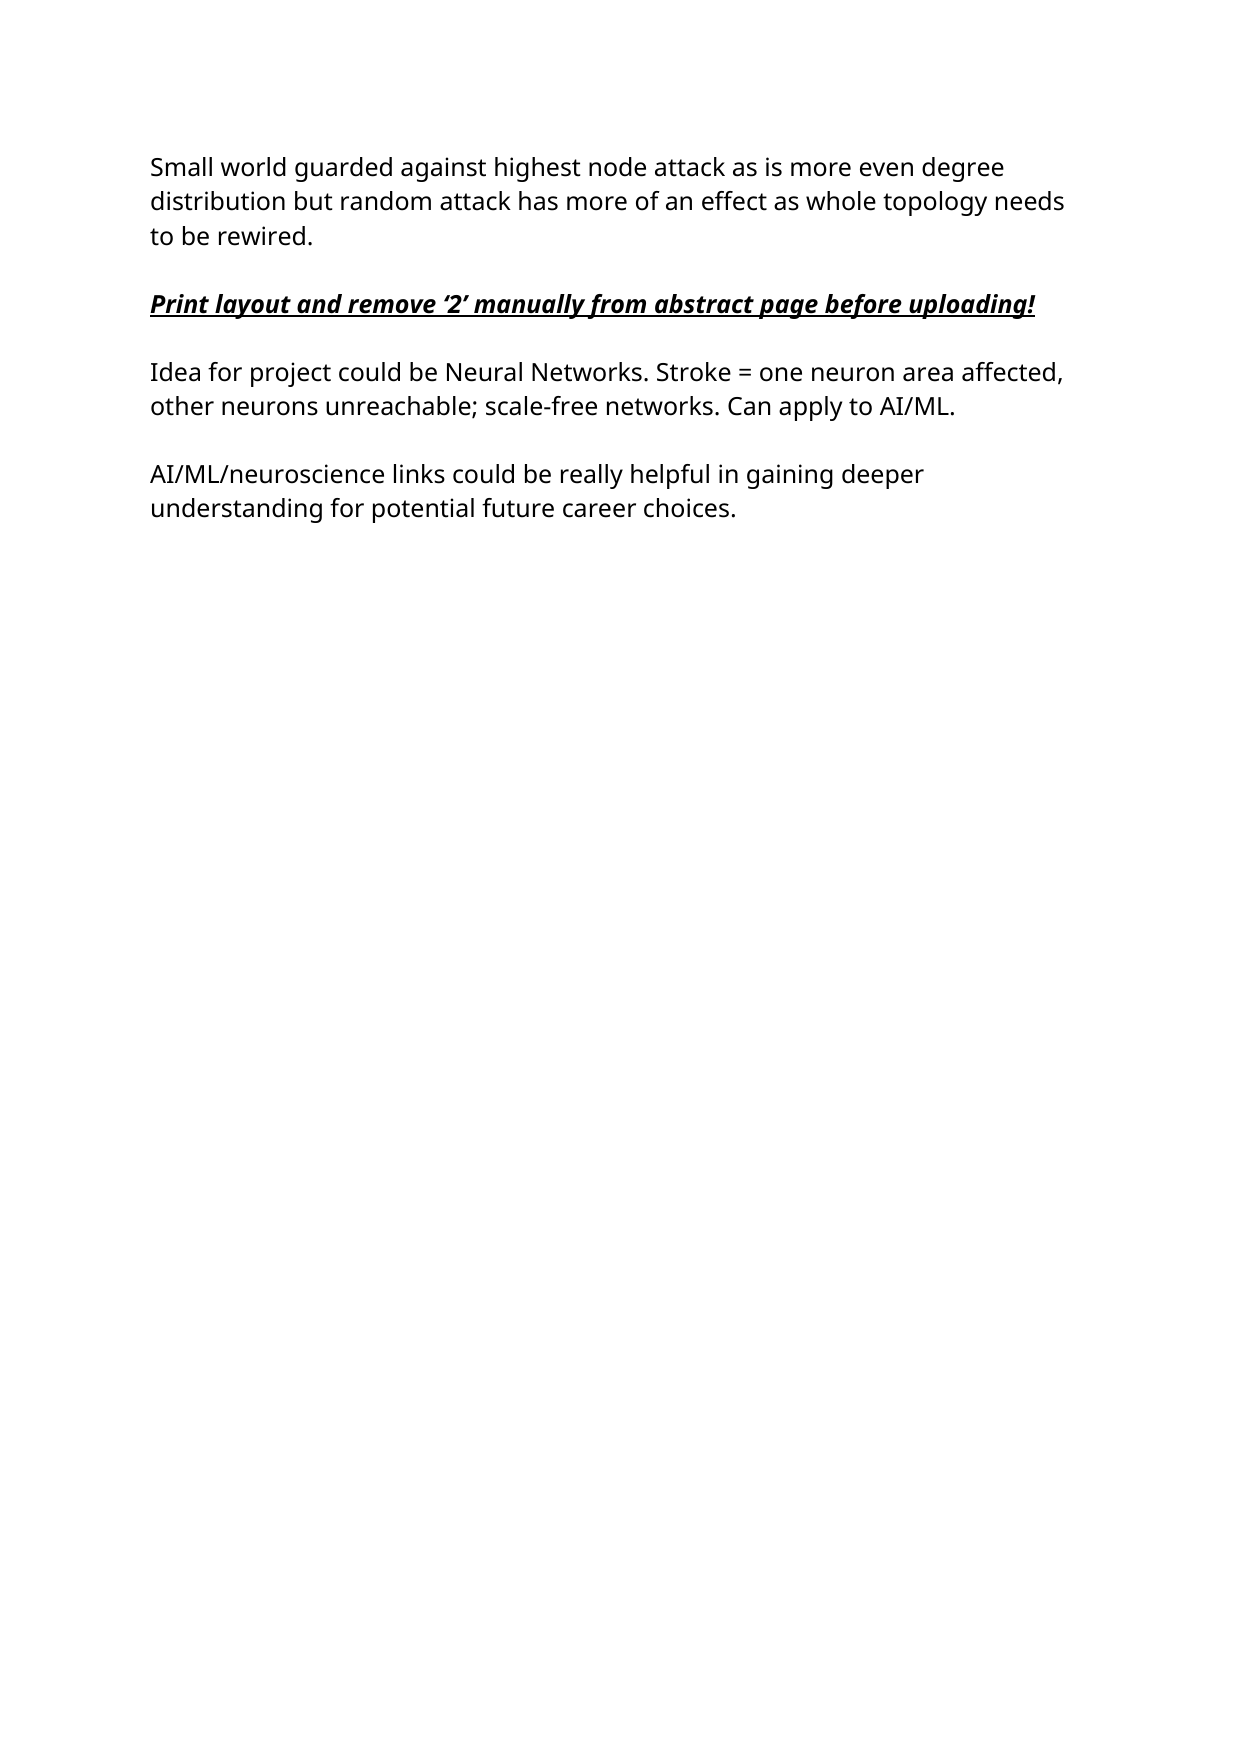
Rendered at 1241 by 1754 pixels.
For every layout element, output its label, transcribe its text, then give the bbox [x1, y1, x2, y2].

text AI/ML/neuroscience links could be really helpful in gaining deeper understanding for potential future career choices. [150, 457, 1090, 525]
text Print layout and remove ‘2’ manually from abstract page before uploading! [150, 286, 1090, 320]
text Small world guarded against highest node attack as is more even degree distribution but random attack has more of an effect as whole topology needs to be rewired. [150, 150, 1090, 252]
text Idea for project could be Neural Networks. Stroke = one neuron area affected, other neurons unreachable; scale-free networks. Can apply to AI/ML. [150, 354, 1090, 422]
